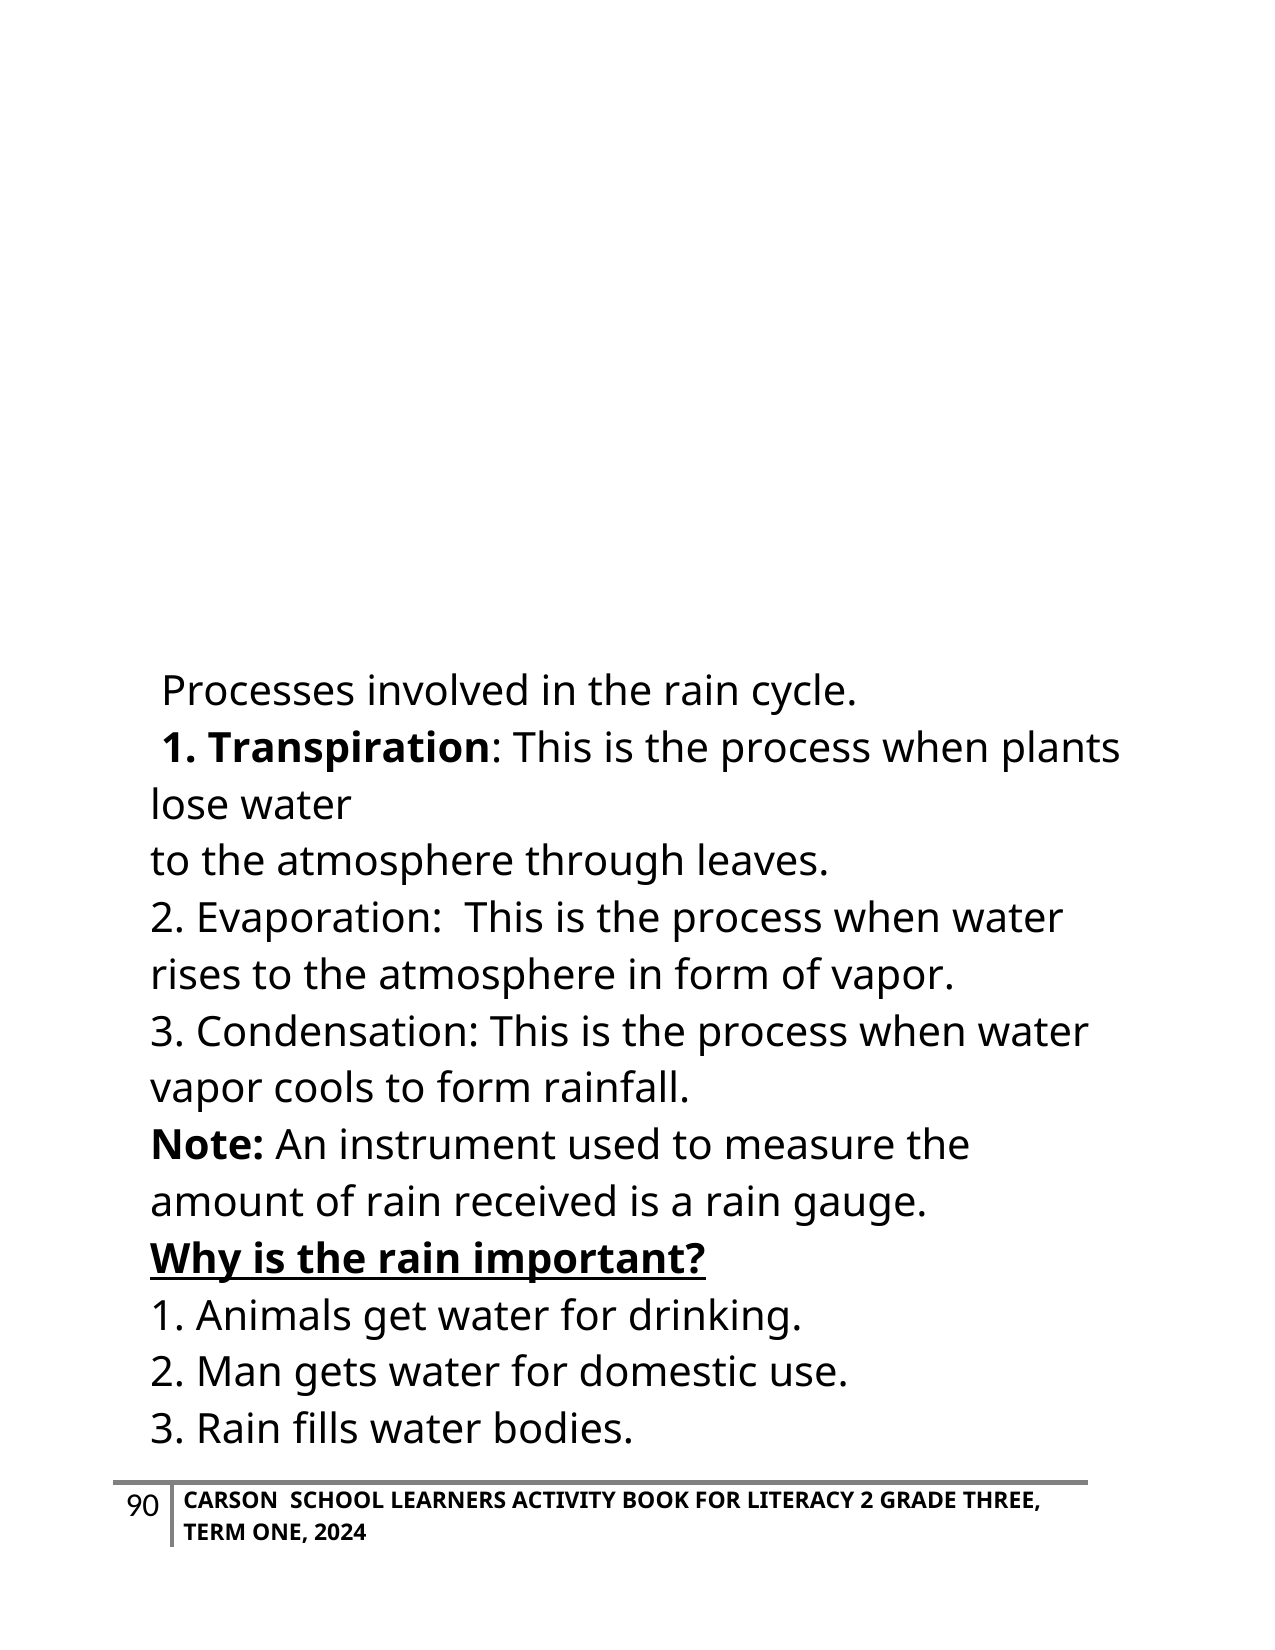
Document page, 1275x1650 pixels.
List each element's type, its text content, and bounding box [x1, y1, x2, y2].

text 3. Condensation: This is the process when water vapor cools to form rainfall. [150, 1002, 1125, 1115]
text 2. Evaporation: This is the process when water rises to the atmosphere in form of vapor. [150, 888, 1125, 1002]
text Processes involved in the rain cycle. [150, 661, 1125, 718]
text 2. Man gets water for domestic use. [150, 1342, 1125, 1399]
text to the atmosphere through leaves. [150, 831, 1125, 888]
text Why is the rain important? [150, 1229, 1125, 1285]
text 3. Rain fills water bodies. [150, 1399, 1125, 1456]
text Note: An instrument used to measure the amount of rain received is a rain gauge. [150, 1115, 1125, 1229]
text 1. Animals get water for drinking. [150, 1285, 1125, 1342]
text 1. Transpiration: This is the process when plants lose water [150, 718, 1125, 831]
